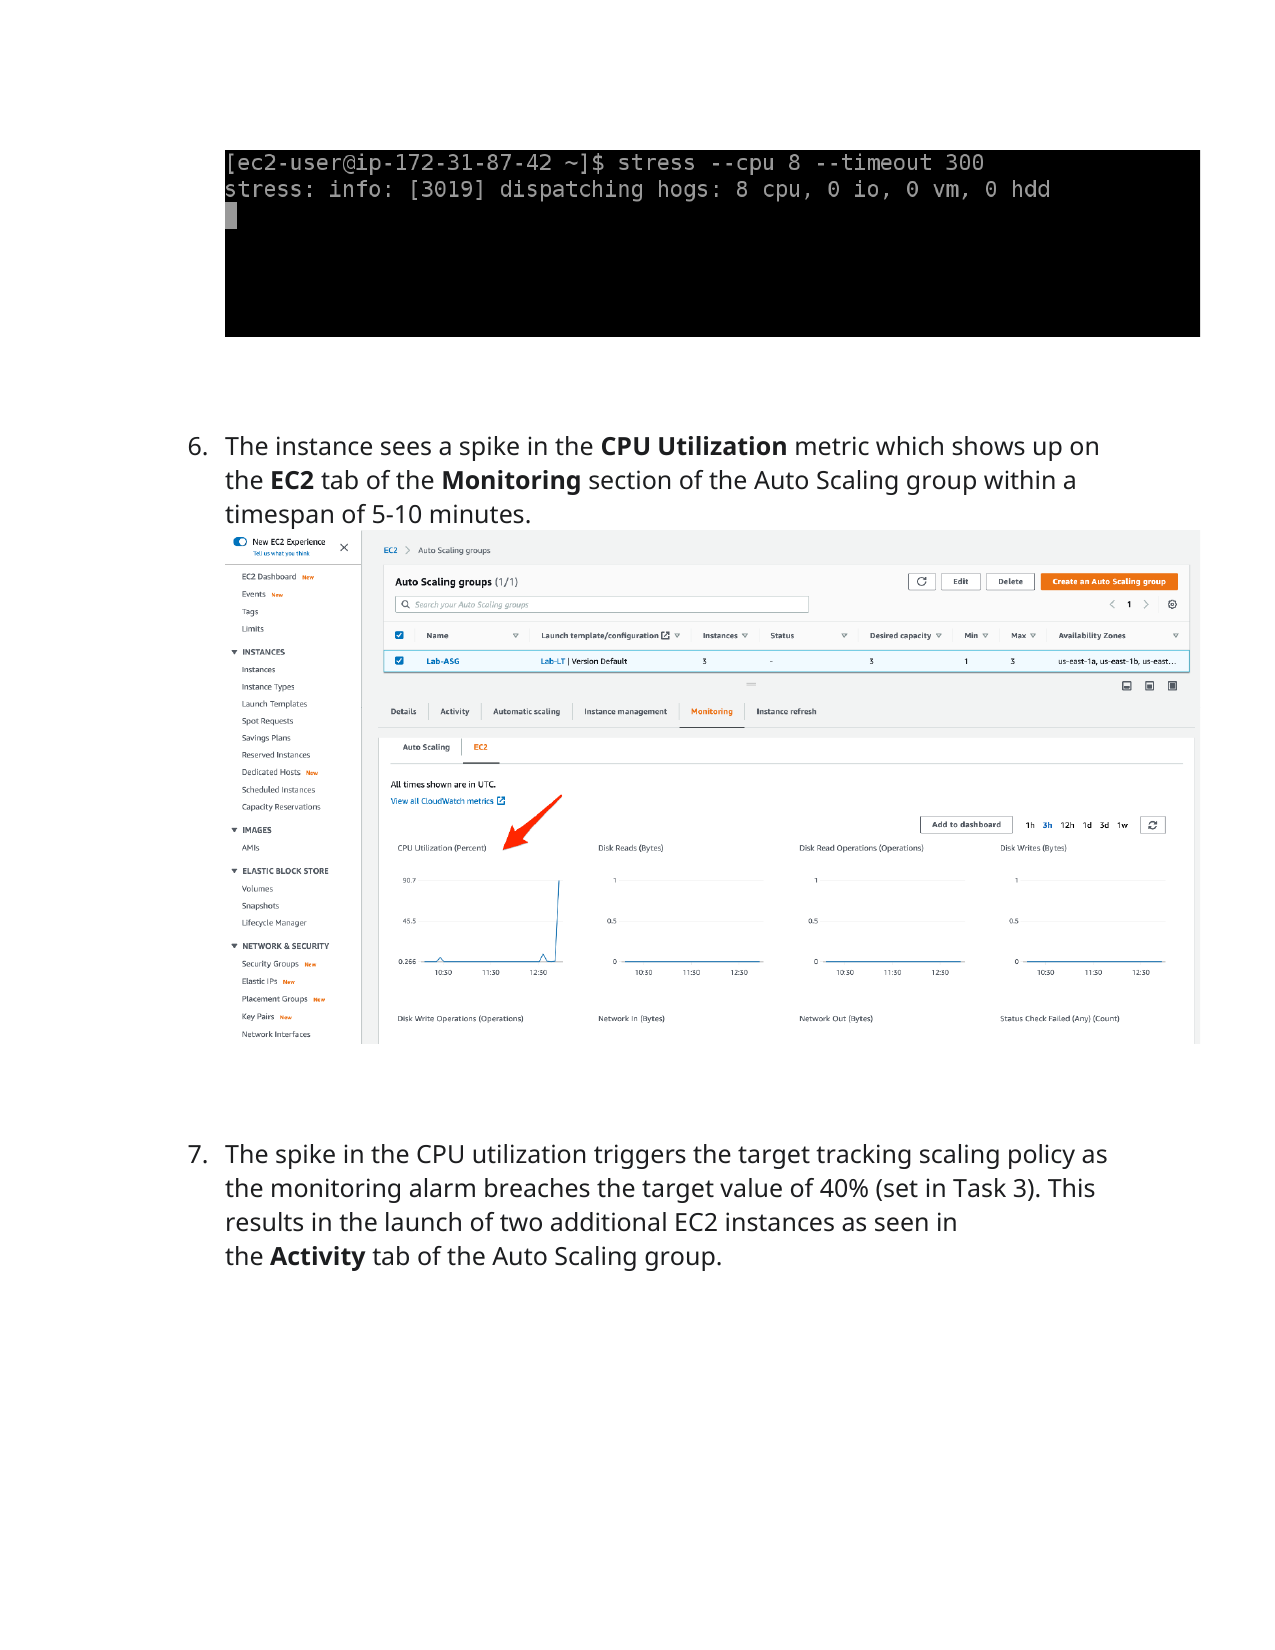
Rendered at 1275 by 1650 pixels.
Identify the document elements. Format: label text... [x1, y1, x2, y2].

picture [225, 150, 1200, 337]
list The instance sees a spike in the CPU Utilization metric which shows up on the EC2 tab of the Monitoring section of the Auto Scaling group within a timespan of 5-10 minutes. [187, 428, 1125, 531]
picture [225, 530, 1200, 1044]
list The spike in the CPU utilization triggers the target tracking scaling policy as the monitoring alarm breaches the target value of 40% (set in Task 3). This results in the launch of two additional EC2 instances as seen in the Activity tab of the Auto Scaling group. [187, 1136, 1125, 1273]
